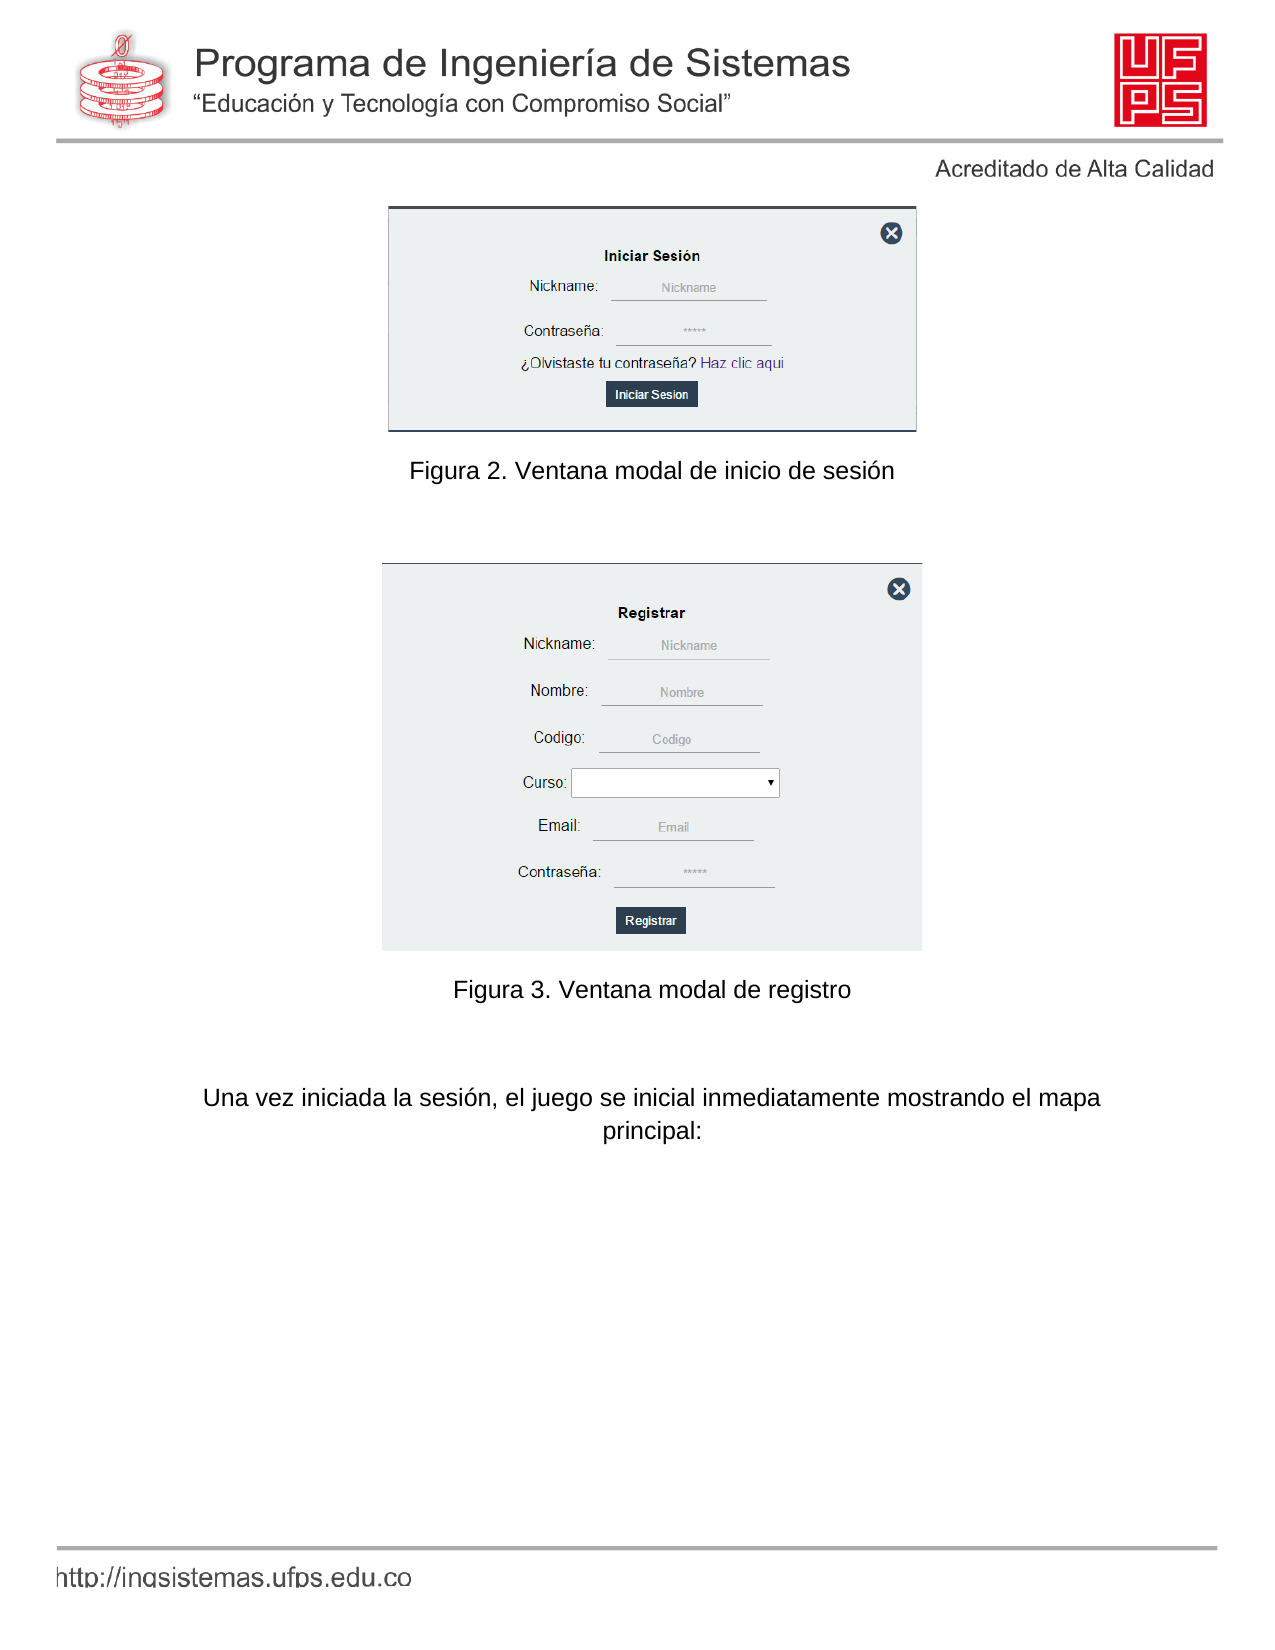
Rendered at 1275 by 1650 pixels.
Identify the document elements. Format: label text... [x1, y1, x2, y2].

picture [55, 1546, 1217, 1588]
picture [56, 26, 1224, 177]
text Una vez iniciada la sesión, el juego se inicial inmediatamente mostrando el mapa principal: [177, 1083, 1127, 1145]
text Figura 2. Ventana modal de inicio de sesión [177, 456, 1127, 485]
text Figura 3. Ventana modal de registro [177, 975, 1127, 1004]
